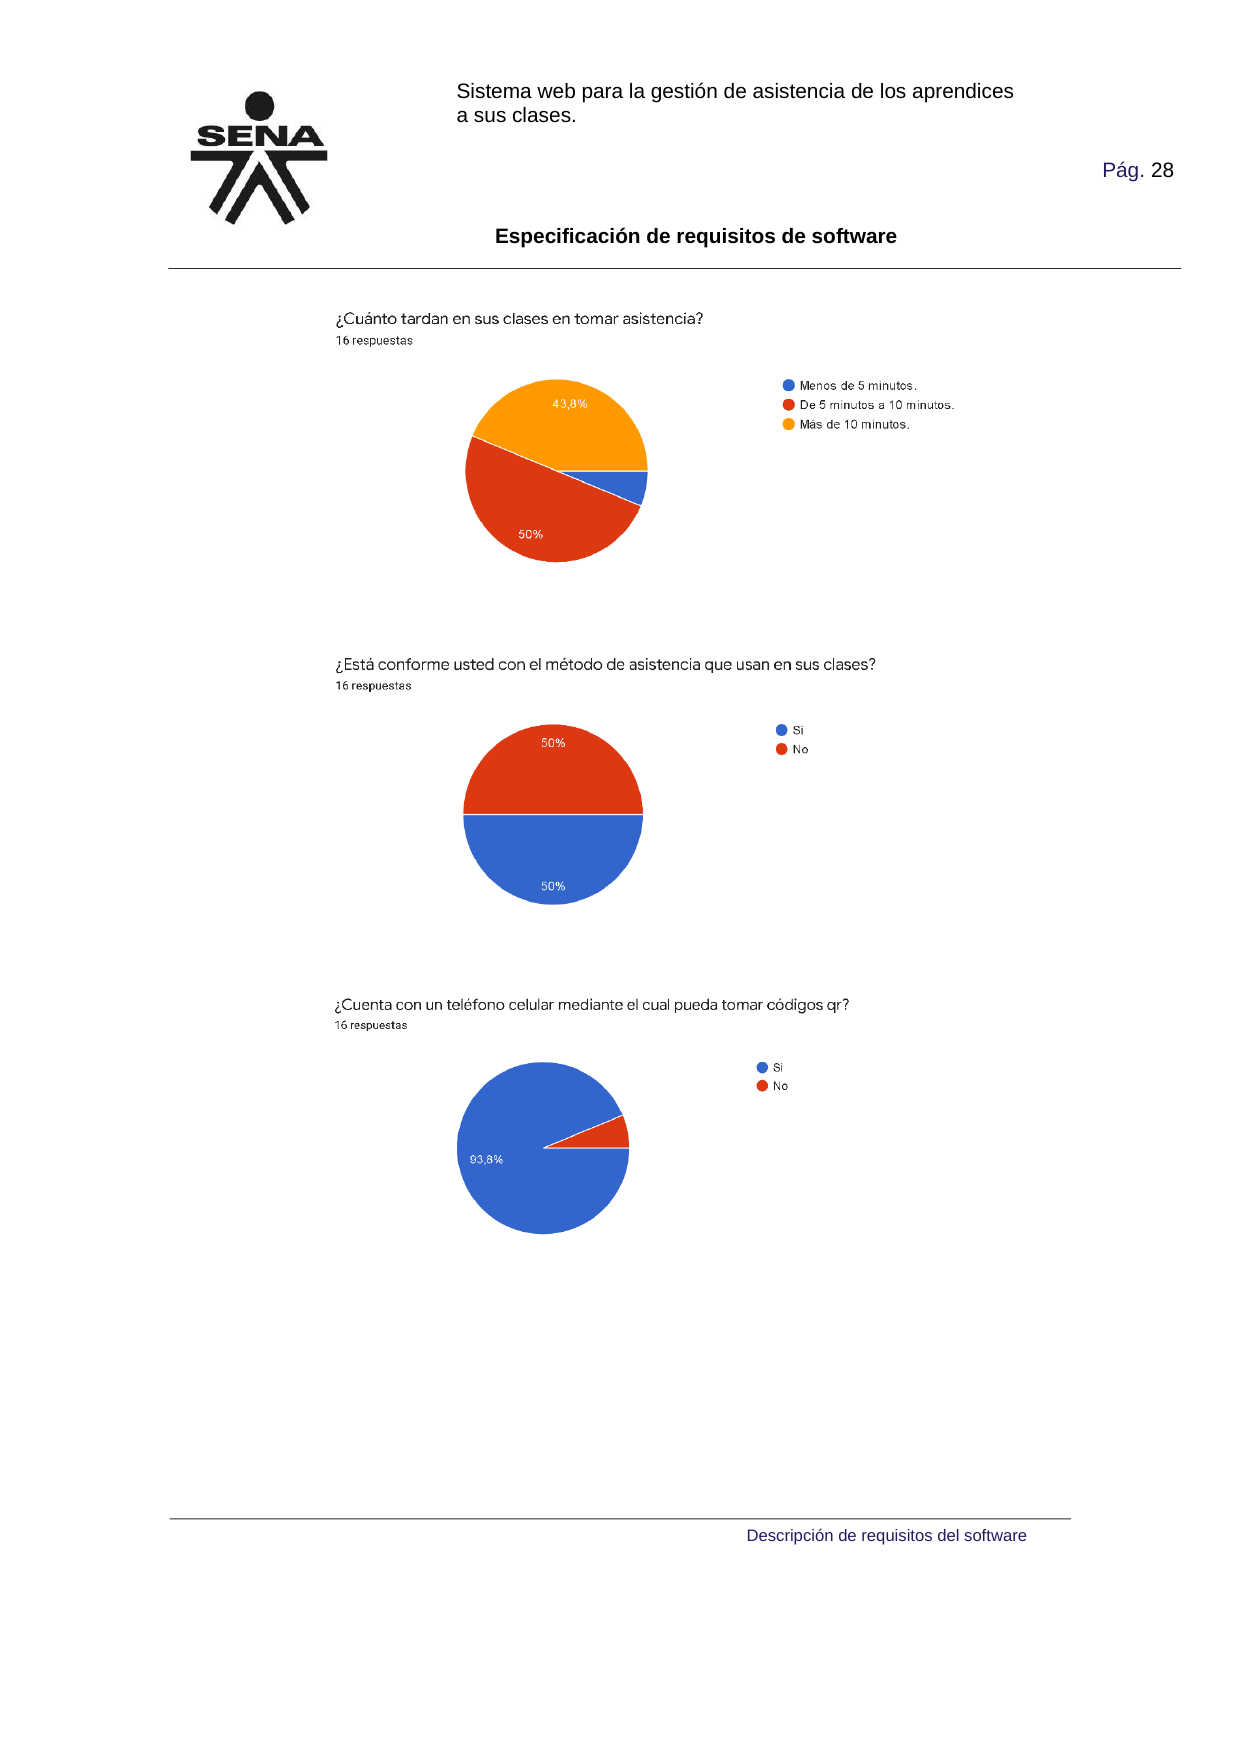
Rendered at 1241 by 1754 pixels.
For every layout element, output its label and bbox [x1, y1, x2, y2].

picture [311, 971, 1013, 1267]
picture [311, 283, 1055, 597]
picture [190, 87, 328, 225]
picture [311, 629, 1044, 939]
